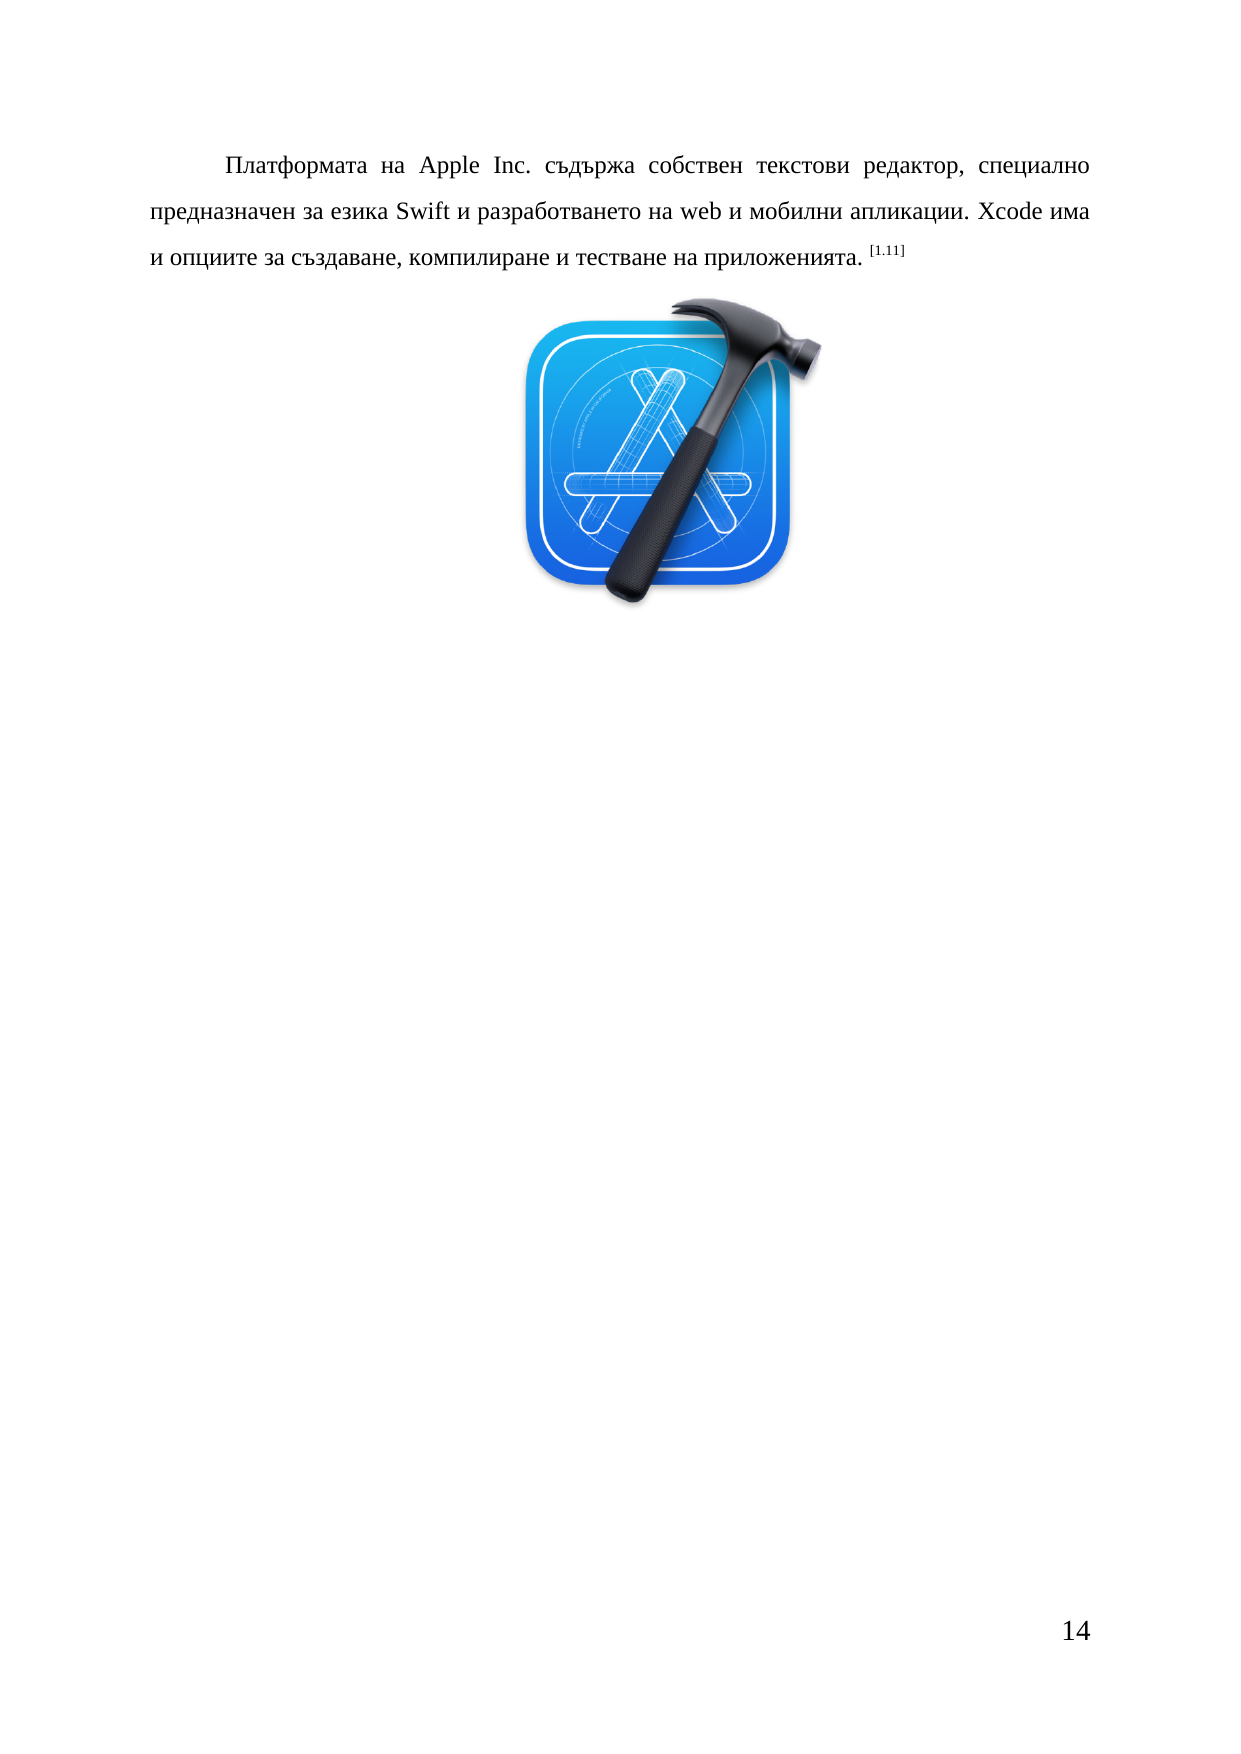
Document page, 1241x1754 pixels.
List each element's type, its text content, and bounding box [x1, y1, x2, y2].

picture [493, 288, 822, 617]
text Платформата на Apple Inc. съдържа собствен текстови редактор, специално предназначен за езика Swift и разработването на web и мобилни апликации. Xcode има и опциите за създаване, компилиране и тестване на приложенията. [1.11] [150, 150, 1090, 271]
